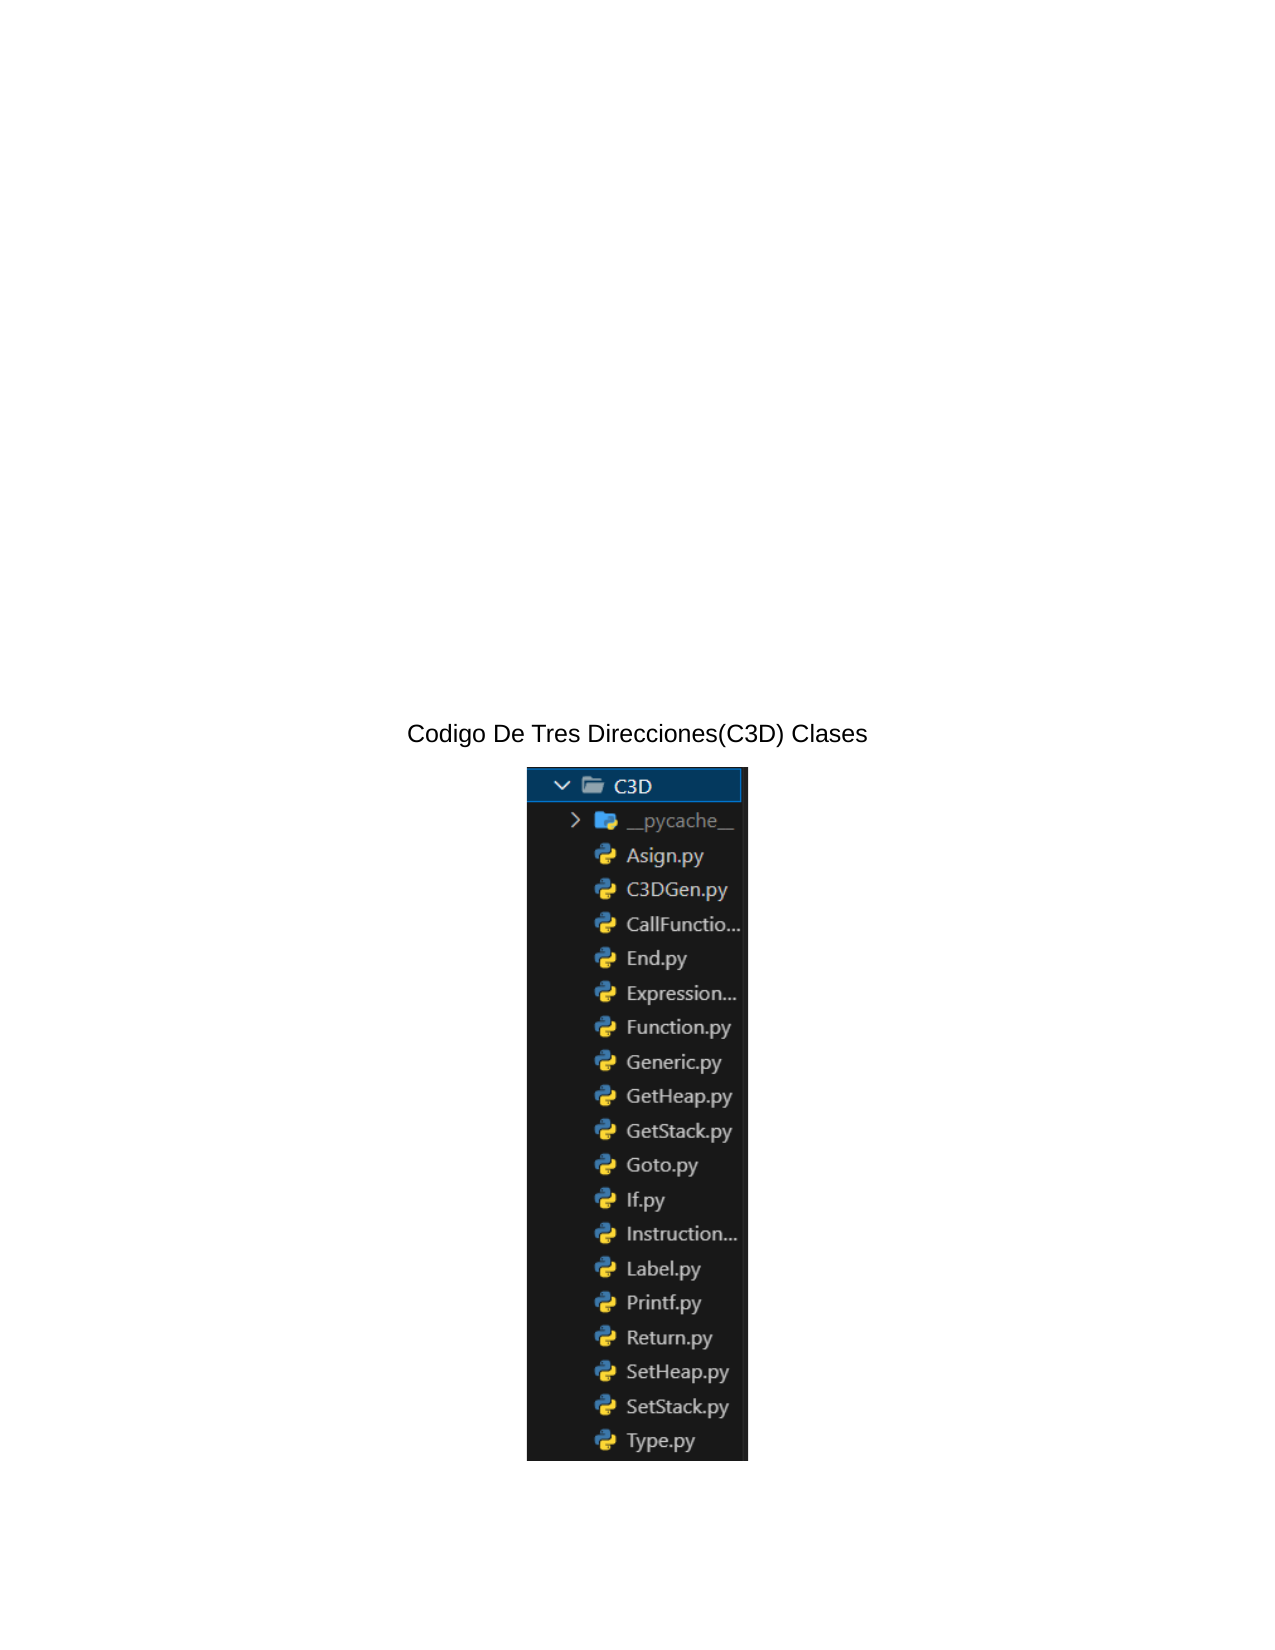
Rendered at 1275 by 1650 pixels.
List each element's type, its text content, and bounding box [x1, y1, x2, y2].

picture [526, 767, 749, 1461]
text Codigo De Tres Direcciones(C3D) Clases [177, 719, 1098, 748]
